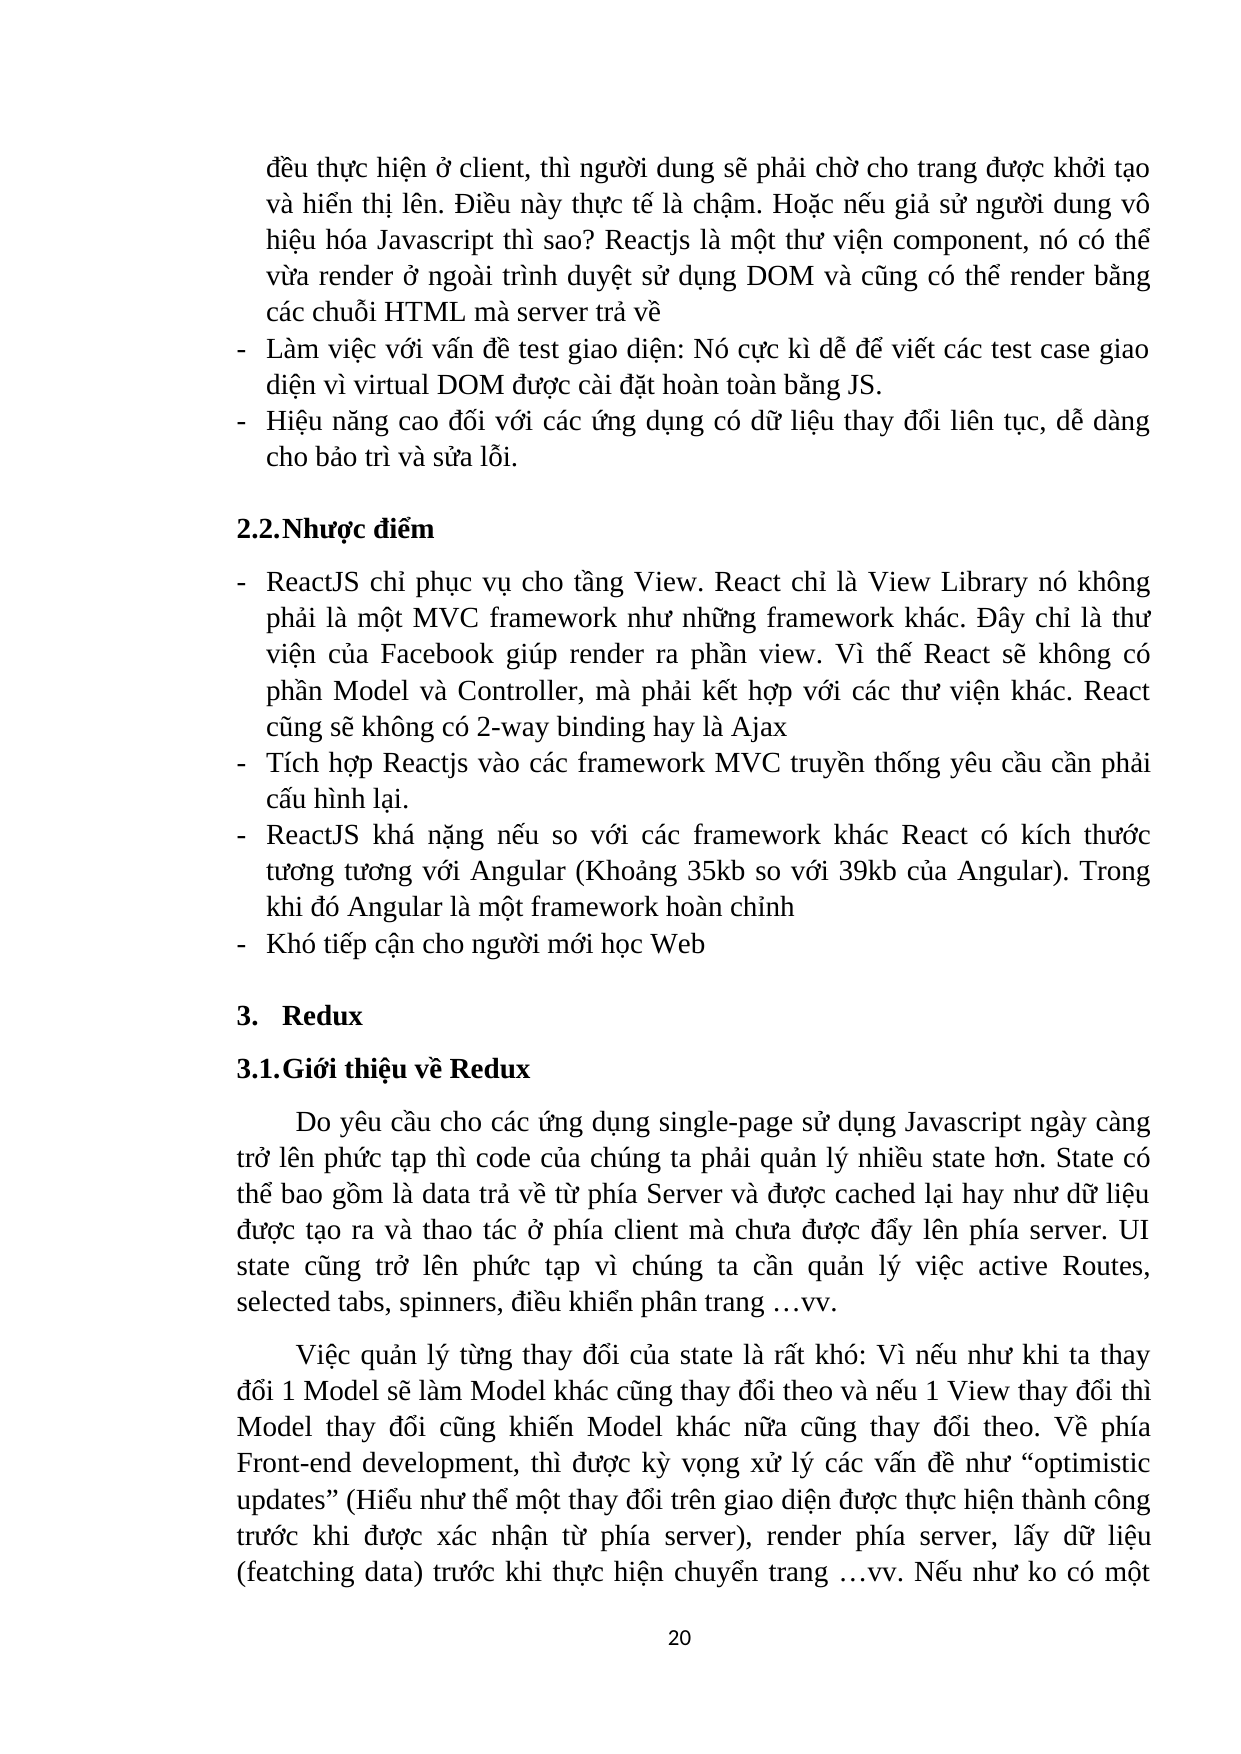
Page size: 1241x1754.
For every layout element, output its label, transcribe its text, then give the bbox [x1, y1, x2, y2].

list Tích hợp Reactjs vào các framework MVC truyền thống yêu cầu cần phải cấu hình lại. [236, 745, 1152, 815]
list Khó tiếp cận cho người mới học Web [236, 926, 1152, 959]
list ReactJS khá nặng nếu so với các framework khác React có kích thước tương tương với Angular (Khoảng 35kb so với 39kb của Angular). Trong khi đó Angular là một framework hoàn chỉnh [236, 817, 1152, 923]
list ReactJS chỉ phục vụ cho tầng View. React chỉ là View Library nó không phải là một MVC framework như những framework khác. Đây chỉ là thư viện của Facebook giúp render ra phần view. Vì thế React sẽ không có phần Model và Controller, mà phải kết hợp với các thư viện khác. React cũng sẽ không có 2-way binding hay là Ajax [236, 564, 1152, 742]
list Giới thiệu về Redux [236, 1051, 1152, 1084]
text Do yêu cầu cho các ứng dụng single-page sử dụng Javascript ngày càng trở lên phức tạp thì code của chúng ta phải quản lý nhiều state hơn. State có thể bao gồm là data trả về từ phía Server và được cached lại hay như dữ liệu được tạo ra và thao tác ở phía client mà chưa được đẩy lên phía server. UI state cũng trở lên phức tạp vì chúng ta cần quản lý việc active Routes, selected tabs, spinners, điều khiển phân trang …vv. [236, 1104, 1152, 1318]
list Nhược điểm [236, 511, 1152, 545]
list Redux [236, 998, 1152, 1032]
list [236, 1337, 1152, 1588]
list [236, 150, 1152, 328]
list Hiệu năng cao đối với các ứng dụng có dữ liệu thay đổi liên tục, dễ dàng cho bảo trì và sửa lỗi. [236, 403, 1152, 473]
list Làm việc với vấn đề test giao diện: Nó cực kì dễ để viết các test case giao diện vì virtual DOM được cài đặt hoàn toàn bằng JS. [236, 331, 1152, 400]
